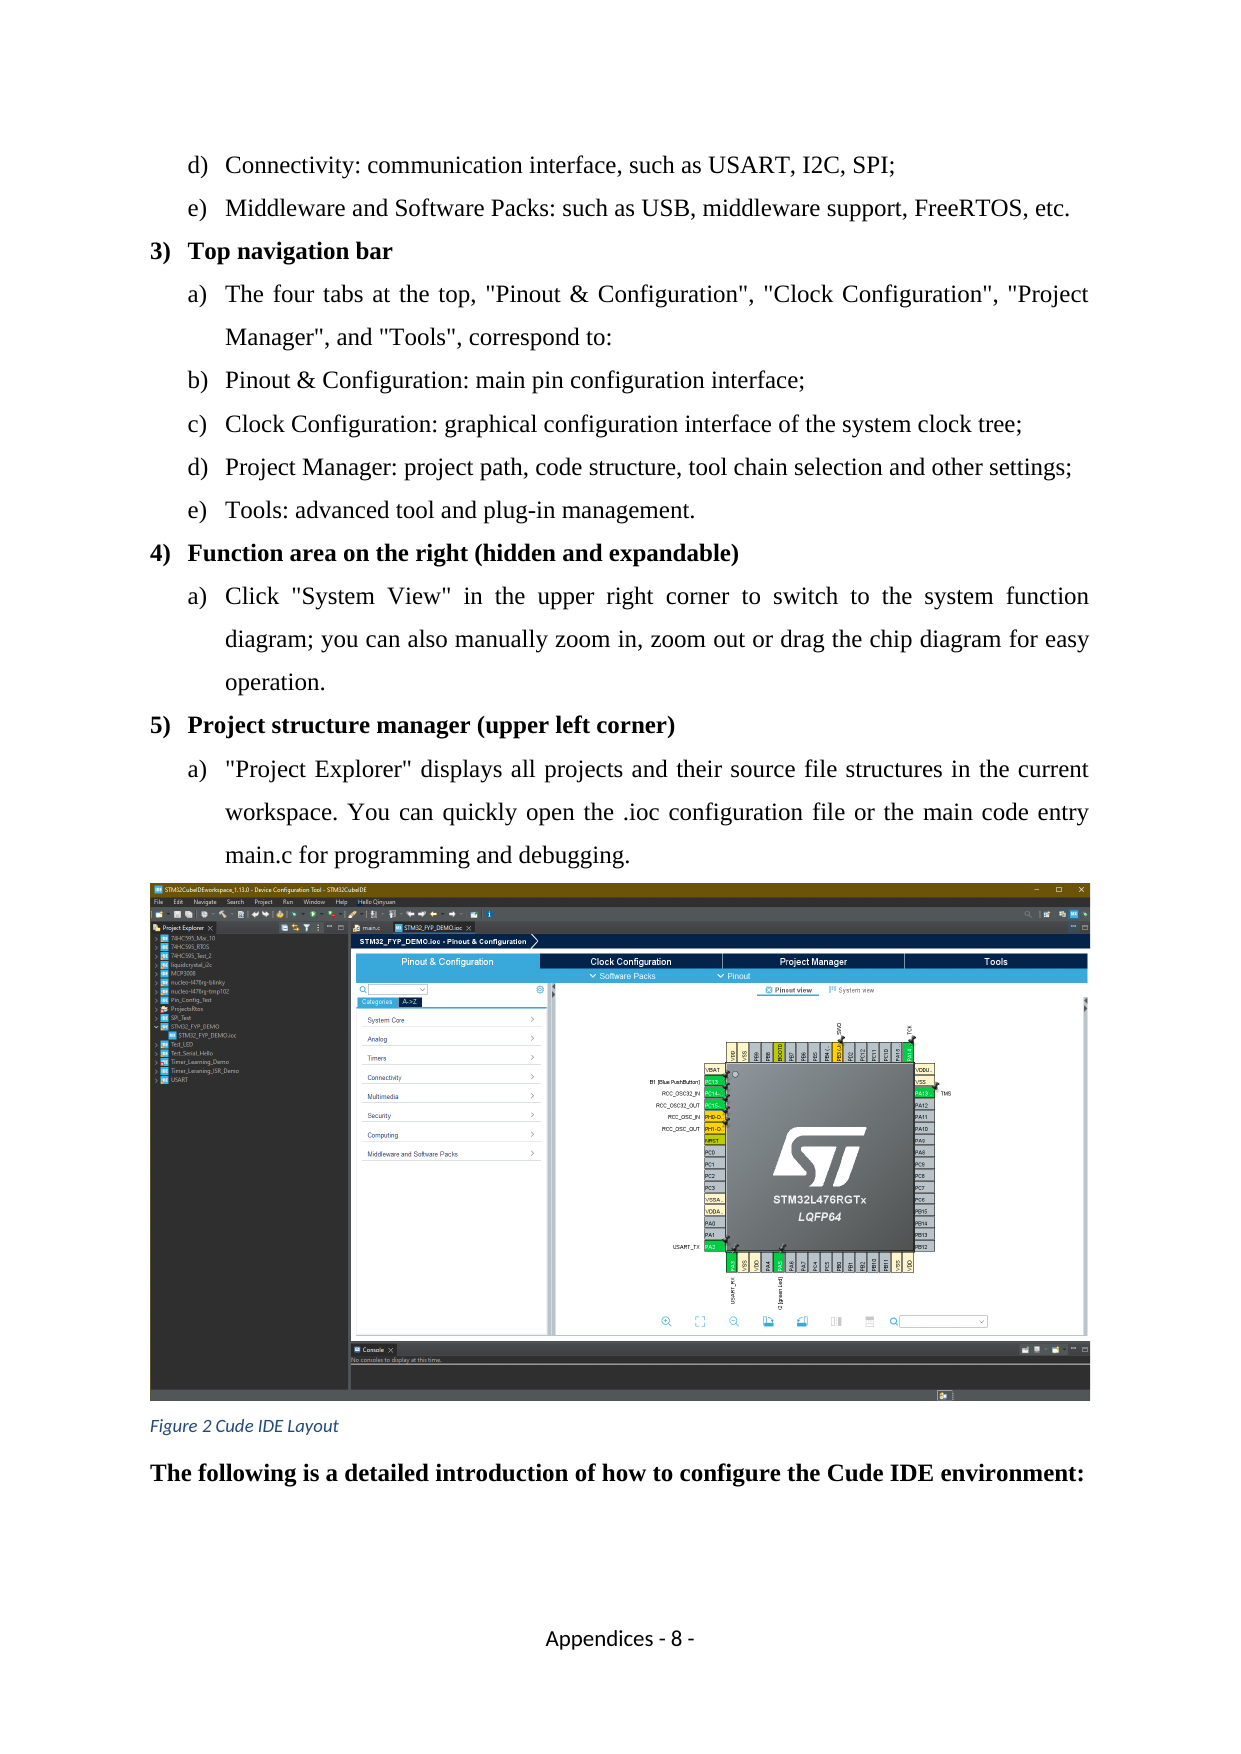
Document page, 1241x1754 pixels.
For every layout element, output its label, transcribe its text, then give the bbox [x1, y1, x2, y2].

list Pinout & Configuration: main pin configuration interface; [187, 366, 1090, 394]
list "Project Explorer" displays all projects and their source file structures in the current workspace. You can quickly open the .ioc configuration file or the main code entry main.c for programming and debugging. [187, 754, 1090, 869]
list The four tabs at the top, "Pinout & Configuration", "Clock Configuration", "Project Manager", and "Tools", correspond to: [187, 279, 1090, 351]
list Top navigation bar [150, 236, 1090, 265]
list Tools: advanced tool and plug-in management. [187, 495, 1090, 524]
text Figure 2 Cude IDE Layout [150, 1414, 1090, 1437]
list Click "System View" in the upper right corner to switch to the system function diagram; you can also manually zoom in, zoom out or drag the chip diagram for easy operation. [187, 581, 1090, 696]
list Project structure manager (upper left corner) [150, 711, 1090, 739]
list Clock Configuration: graphical configuration interface of the system clock tree; [187, 409, 1090, 437]
list Connectivity: communication interface, such as USART, I2C, SPI; [187, 150, 1090, 179]
list Project Manager: project path, code structure, tool chain selection and other settings; [187, 452, 1090, 481]
list Function area on the right (hidden and expandable) [150, 538, 1090, 567]
text The following is a detailed introduction of how to configure the Cude IDE environment: [150, 1458, 1090, 1487]
picture [150, 883, 1091, 1401]
list Middleware and Software Packs: such as USB, middleware support, FreeRTOS, etc. [187, 193, 1090, 222]
